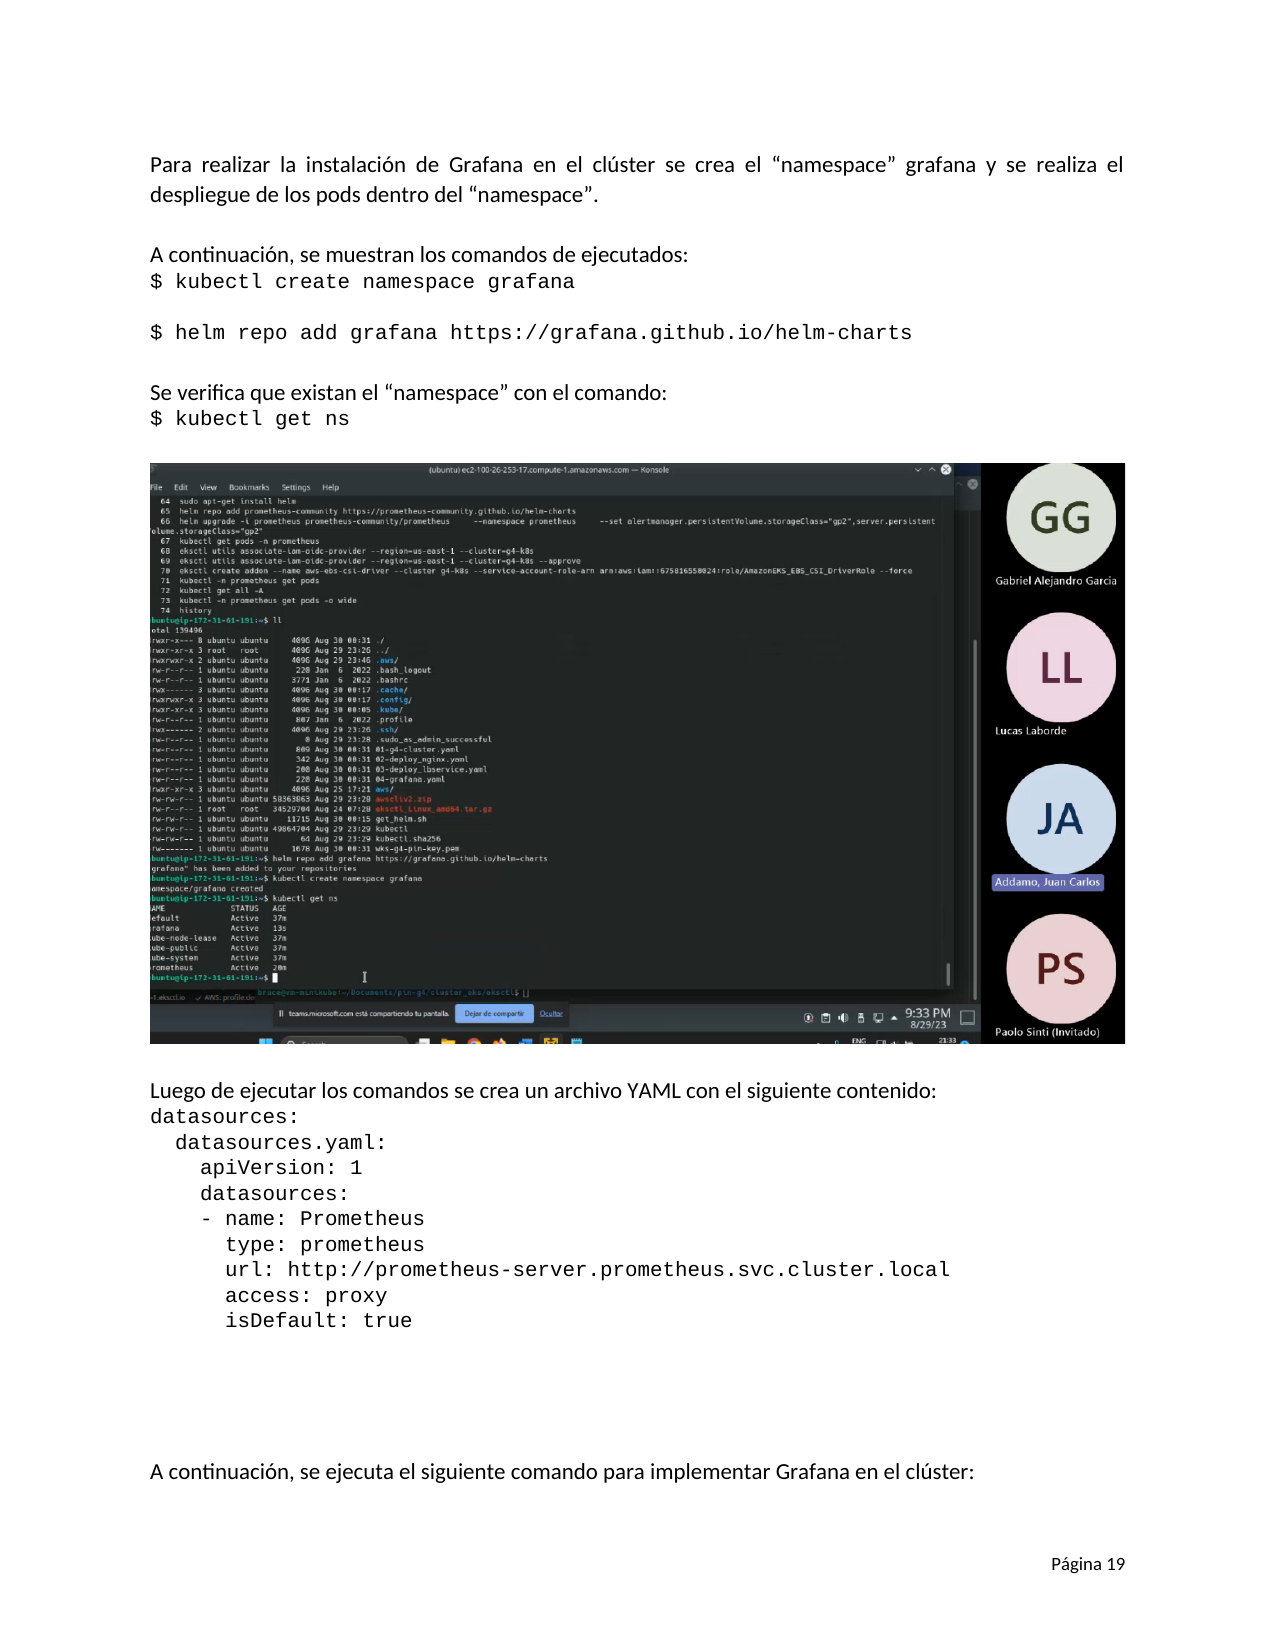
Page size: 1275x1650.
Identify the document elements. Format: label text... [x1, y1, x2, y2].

text Para realizar la instalación de Grafana en el clúster se crea el “namespace” grafana y se realiza el despliegue de los pods dentro del “namespace”. [150, 150, 1125, 208]
text - name: Prometheus [150, 1208, 1125, 1232]
text A continuación, se ejecuta el siguiente comando para implementar Grafana en el clúster: [150, 1457, 1125, 1485]
text $ kubectl get ns [150, 408, 1125, 431]
text isDefault: true [150, 1310, 1125, 1334]
text apiVersion: 1 [150, 1157, 1125, 1181]
text $ kubectl create namespace grafana [150, 271, 1125, 294]
text access: proxy [150, 1285, 1125, 1308]
text A continuación, se muestran los comandos de ejecutados: [150, 241, 1125, 269]
text datasources: [150, 1183, 1125, 1206]
text type: prometheus [150, 1234, 1125, 1257]
text Se verifica que existan el “namespace” con el comando: [150, 378, 1125, 406]
text url: http://prometheus-server.prometheus.svc.cluster.local [150, 1259, 1125, 1283]
text datasources: [150, 1106, 1125, 1130]
text datasources.yaml: [150, 1132, 1125, 1155]
text Luego de ejecutar los comandos se crea un archivo YAML con el siguiente contenido: [150, 1076, 1125, 1104]
picture [150, 463, 1125, 1044]
text $ helm repo add grafana https://grafana.github.io/helm-charts [150, 322, 1125, 346]
